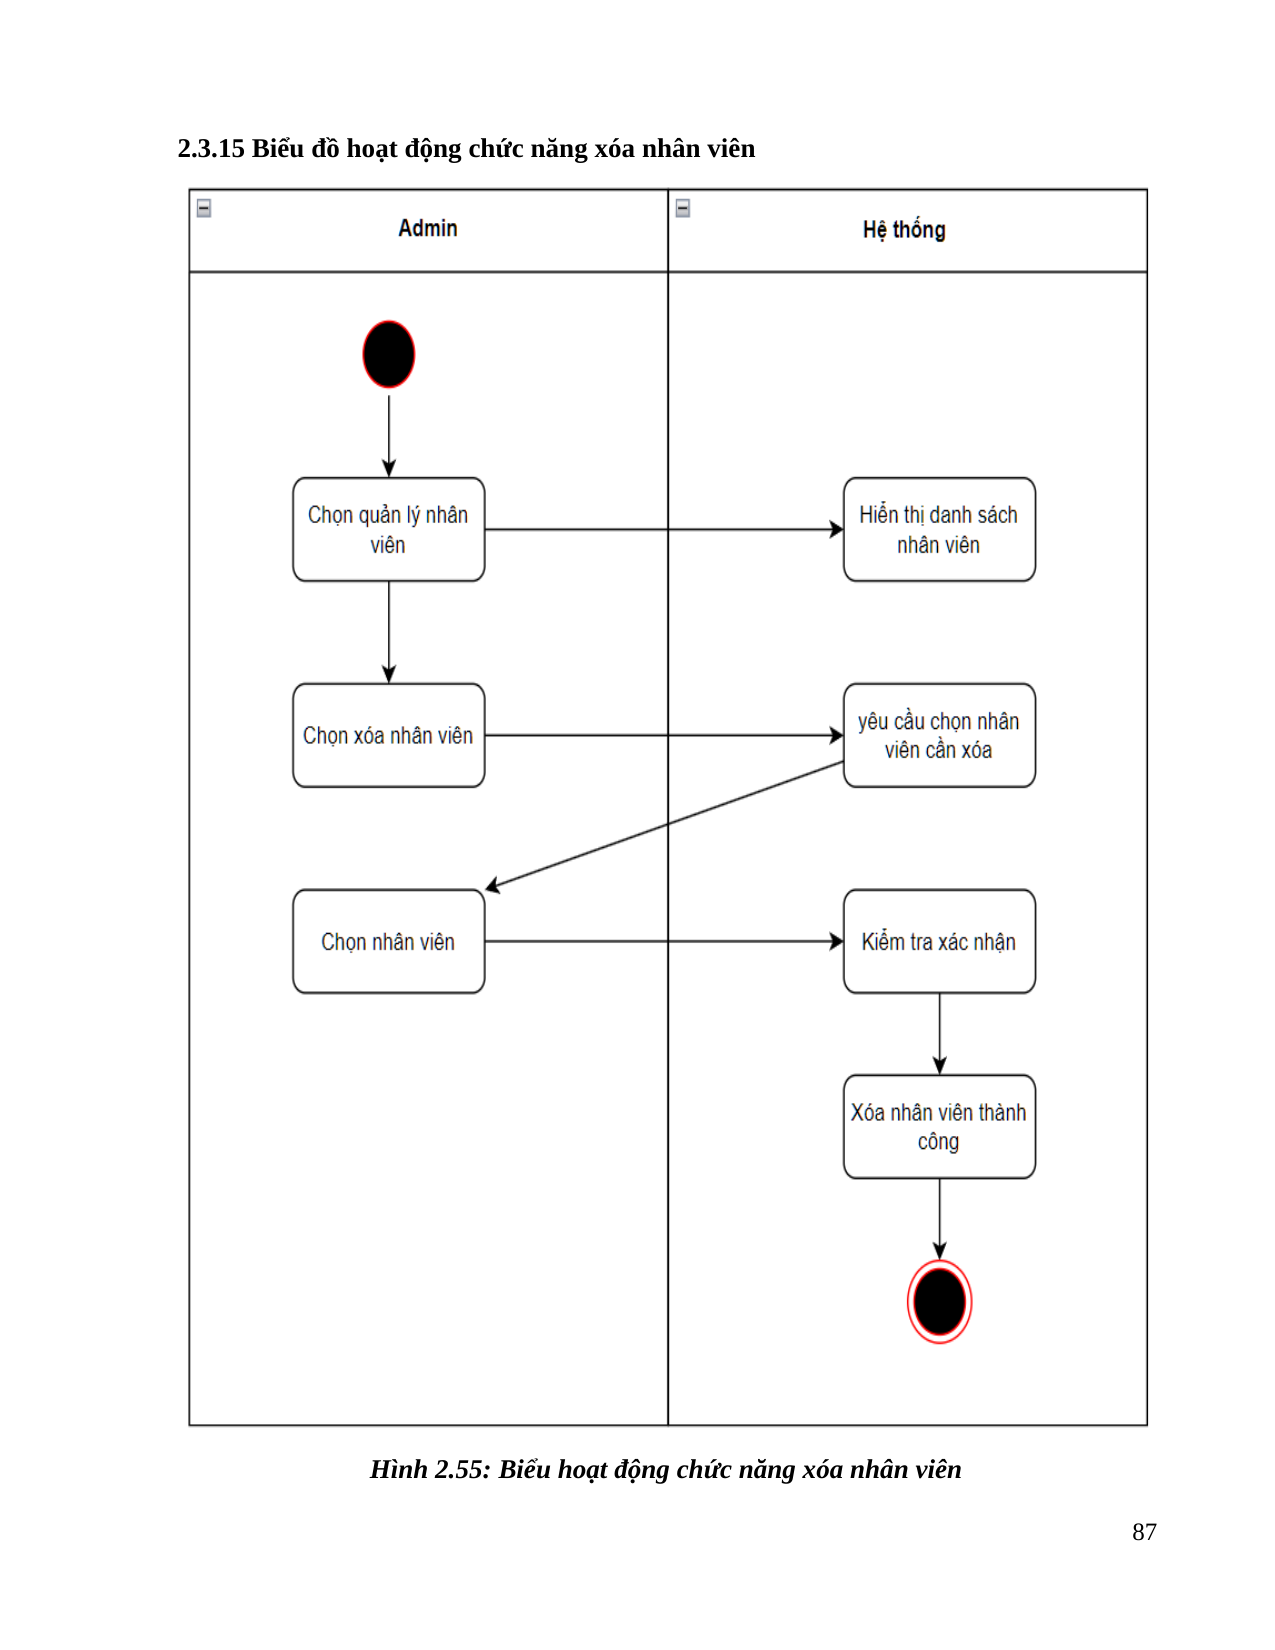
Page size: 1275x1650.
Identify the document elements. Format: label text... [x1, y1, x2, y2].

text Hình 2.55: Biểu hoạt động chức năng xóa nhân viên [177, 1454, 1157, 1485]
subtitle 2.3.15 Biểu đồ hoạt động chức năng xóa nhân viên [177, 132, 1157, 164]
picture [177, 179, 1157, 1439]
